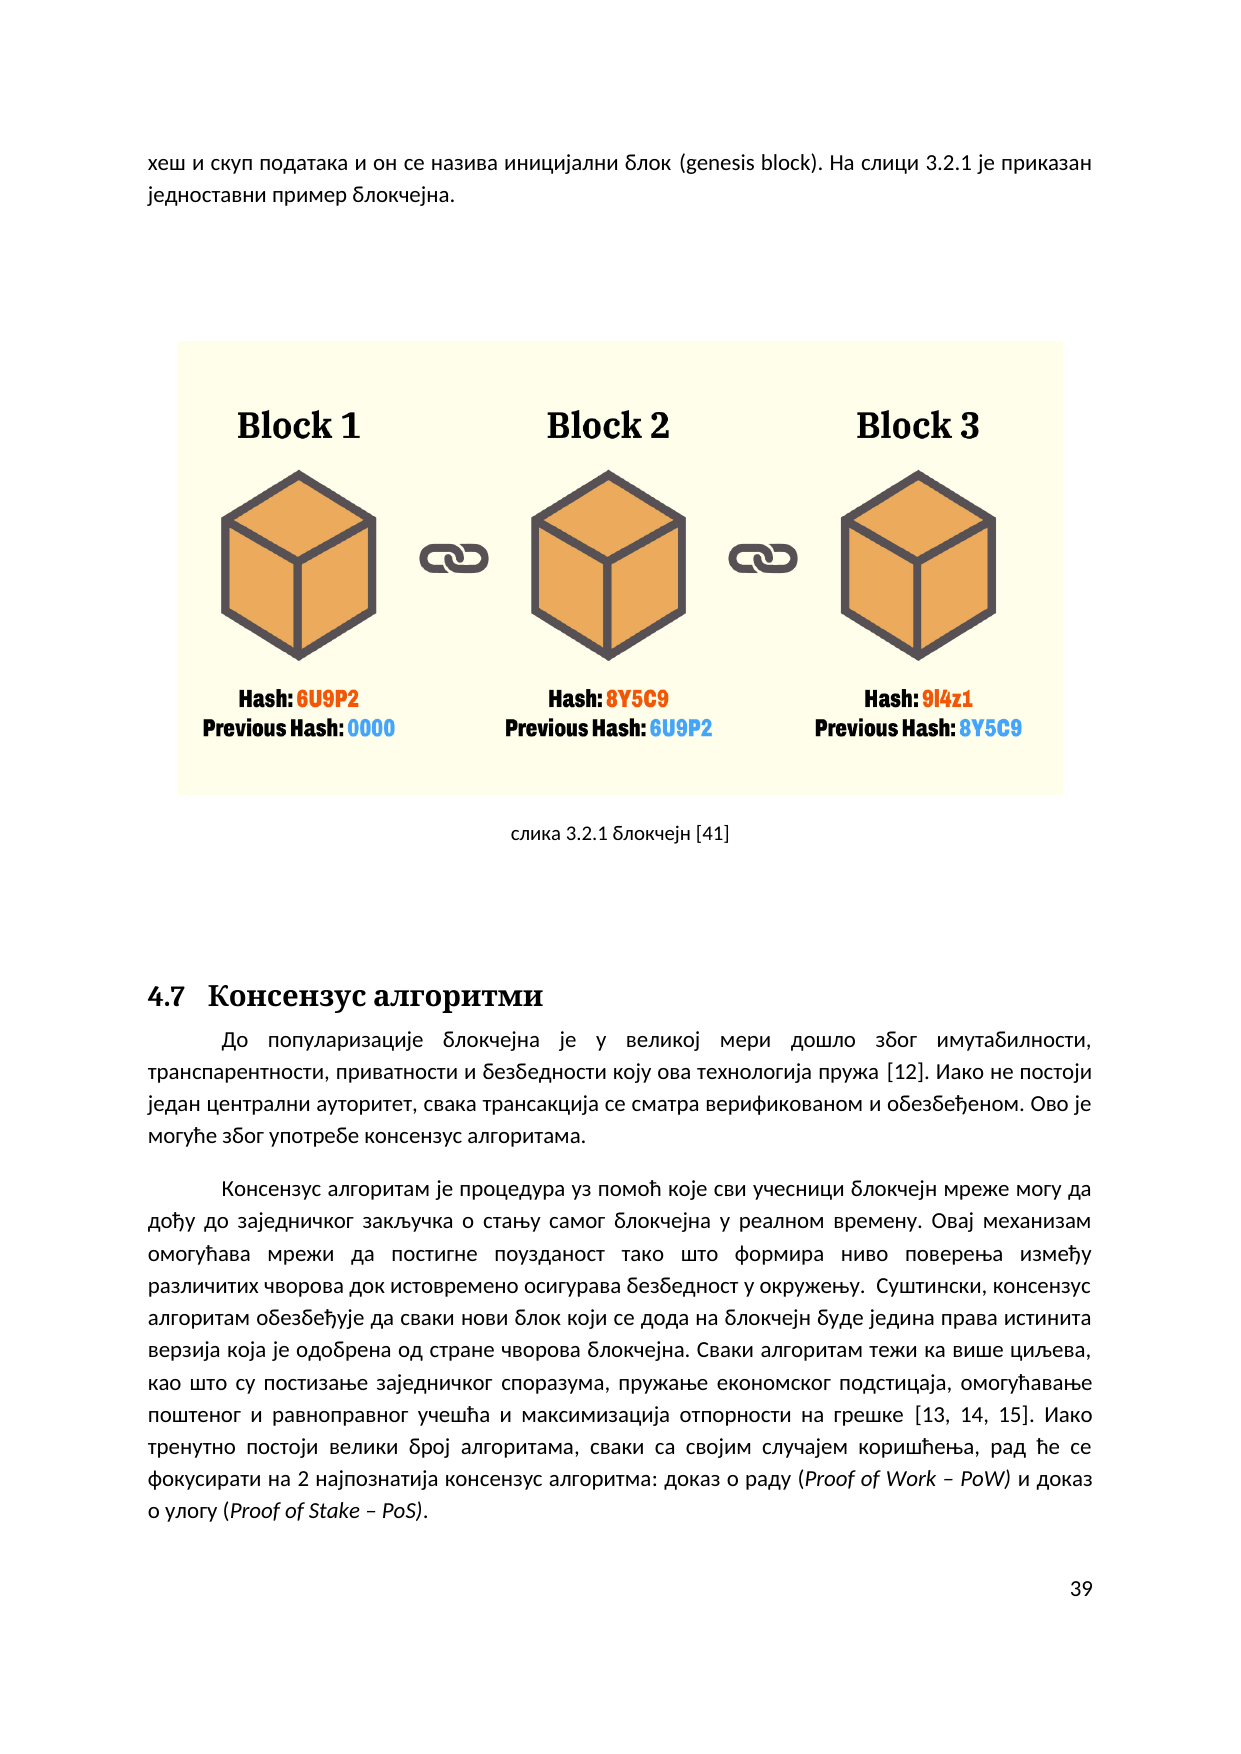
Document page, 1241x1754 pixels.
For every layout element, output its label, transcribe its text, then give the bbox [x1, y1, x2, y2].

picture [177, 341, 1064, 795]
text До популаризације блокчејна је у великој мери дошло због имутабилности, транспарентности, приватности и безбедности коју ова технологија пружа [12]. Иако не постоји један централни ауторитет, свака трансакција се сматра верификованом и обезбеђеном. Ово је могуће због употребе консензус алгоритама. [148, 1025, 1093, 1149]
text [148, 148, 1093, 208]
subtitle Консензус алгоритми [148, 980, 1093, 1014]
text слика 3.2.1 блокчејн [41] [148, 820, 1093, 845]
text Консензус алгоритам је процедура уз помоћ које сви учесници блокчејн мреже могу да дођу до заједничког закључка о стању самог блокчејна у реалном времену. Овај механизам омогућава мрежи да постигне поузданост тако што формира ниво поверења између различитих чворова док истовремено осигурава безбедност у окружењу. Суштински, консензус алгоритам обезбеђује да сваки нови блок који се дода на блокчејн буде једина права истинита верзија која је одобрена од стране чворова блокчејна. Сваки алгоритам тежи ка више циљева, као што су постизање заједничког споразума, пружање економског подстицаја, омогућавање поштеног и равноправног учешћа и максимизација отпорности на грешке [13, 14, 15]. Иако тренутно постоји велики број алгоритама, сваки са својим случајем коришћења, рад ће се фокусирати на 2 најпознатија консензус алгоритма: доказ о раду (Proof of Work – PoW) и доказ о улогу (Proof of Stake – PoS). [148, 1174, 1093, 1524]
